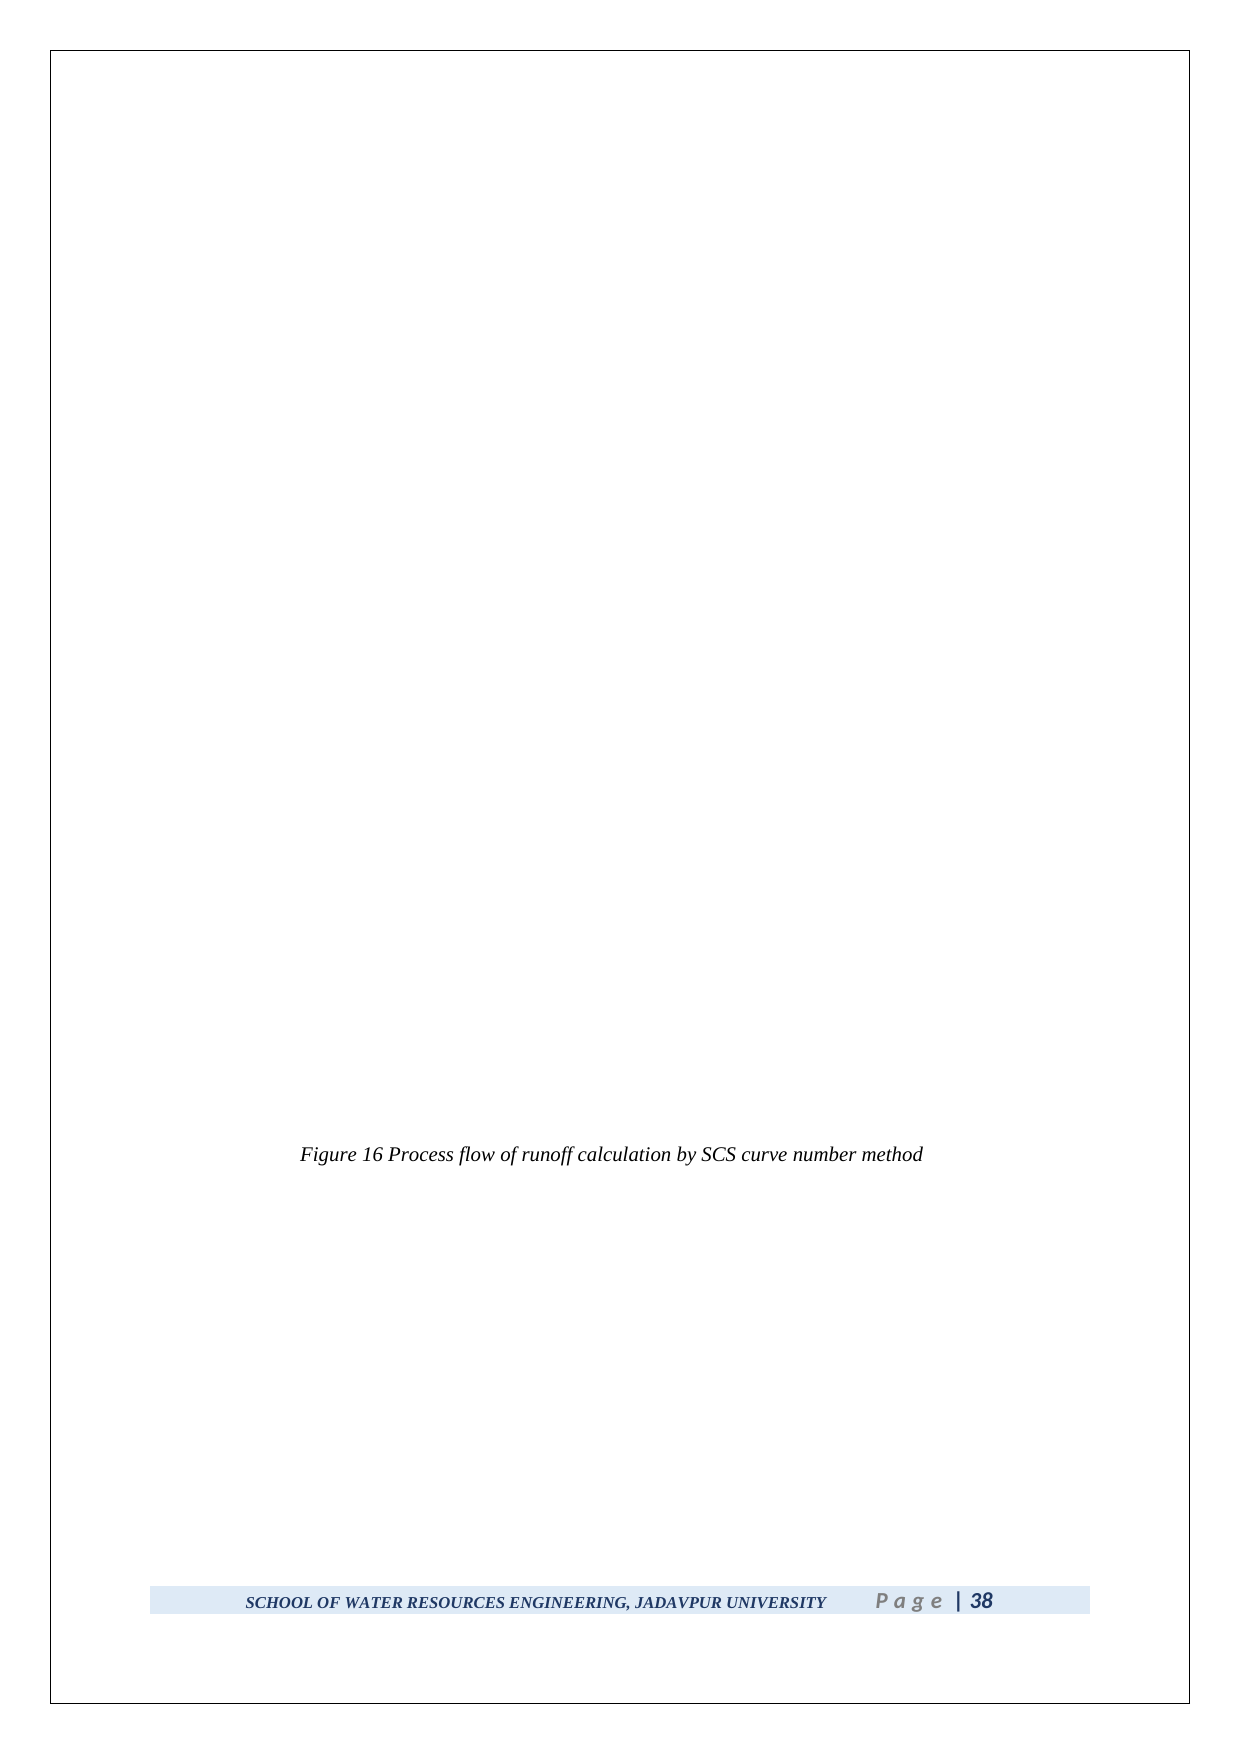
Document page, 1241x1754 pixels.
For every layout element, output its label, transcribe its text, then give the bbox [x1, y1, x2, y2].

text Figure 16 Process flow of runoff calculation by SCS curve number method [150, 1142, 1090, 1166]
